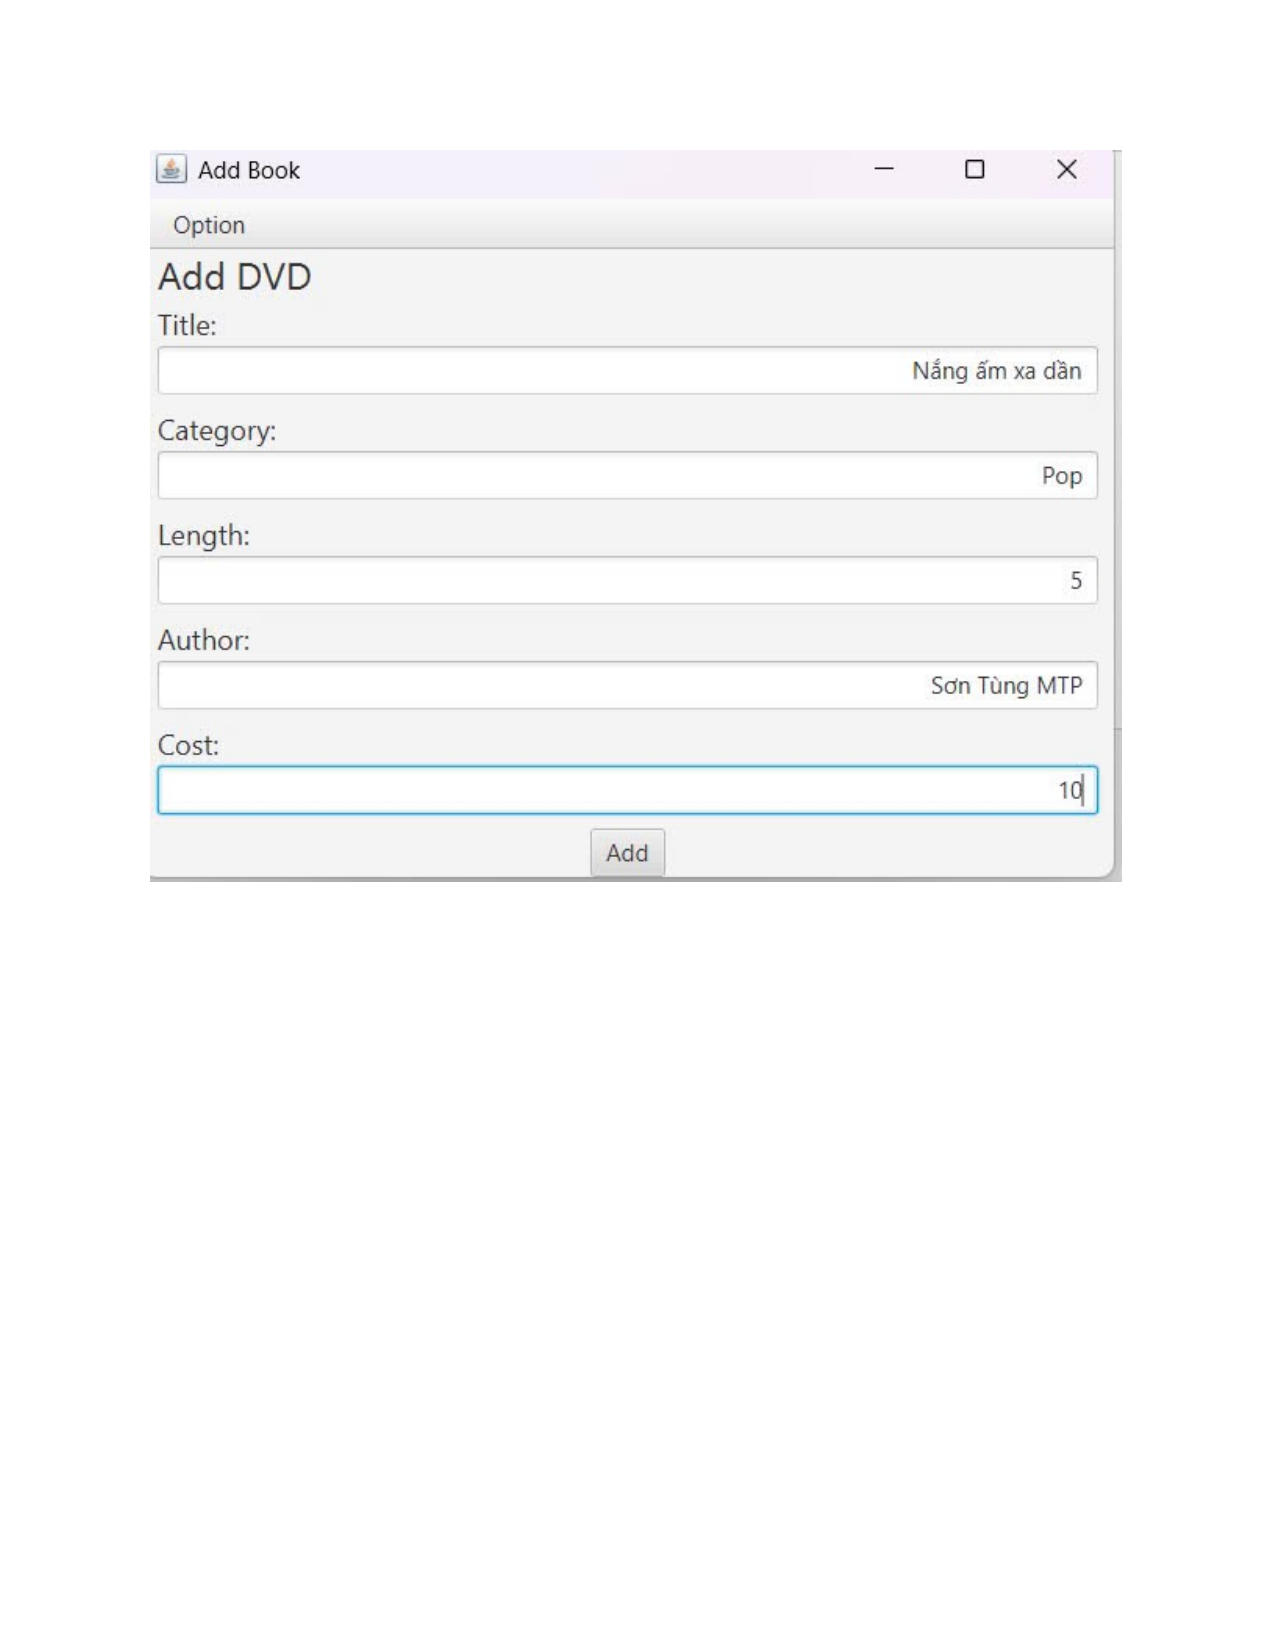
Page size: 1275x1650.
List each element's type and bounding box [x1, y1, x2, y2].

picture [150, 150, 1122, 882]
